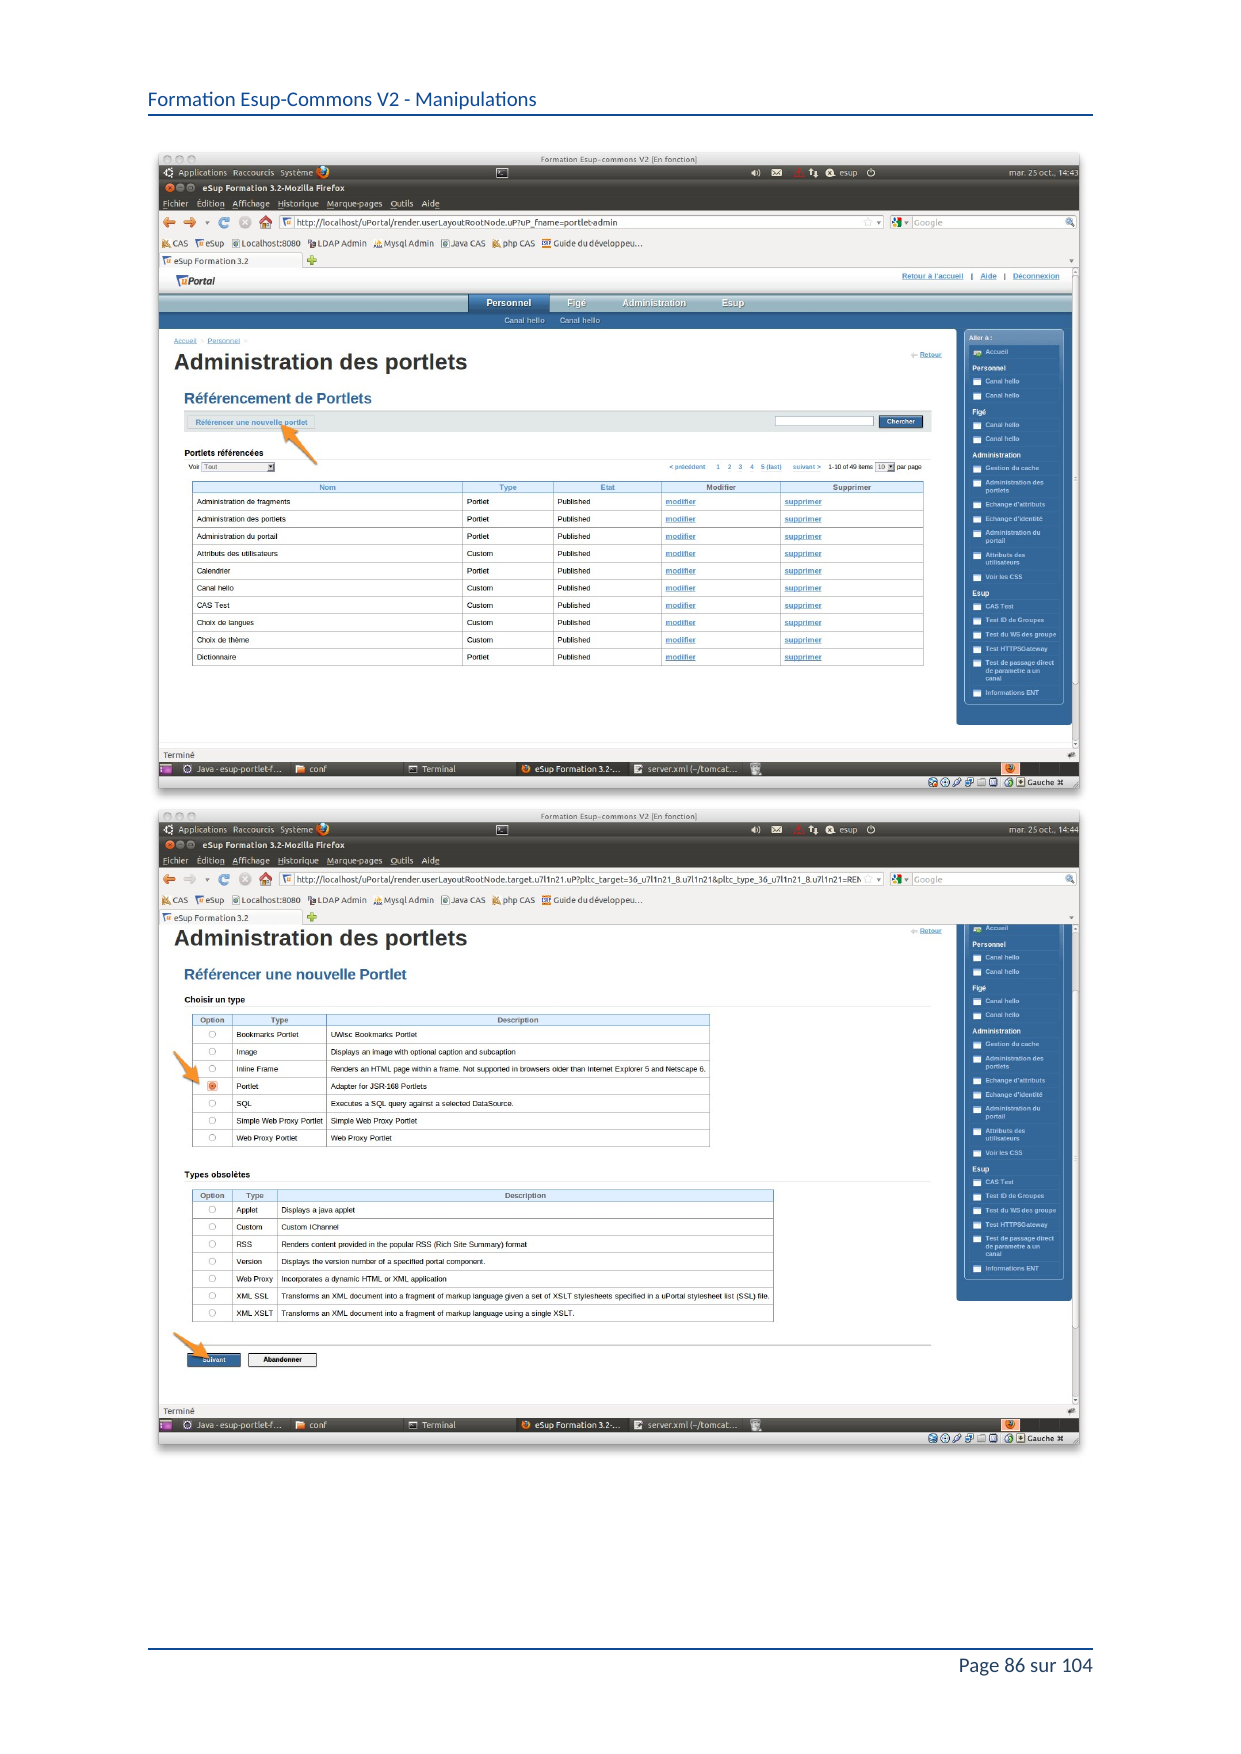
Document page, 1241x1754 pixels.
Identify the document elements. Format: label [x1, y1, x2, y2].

picture [147, 147, 1091, 1461]
